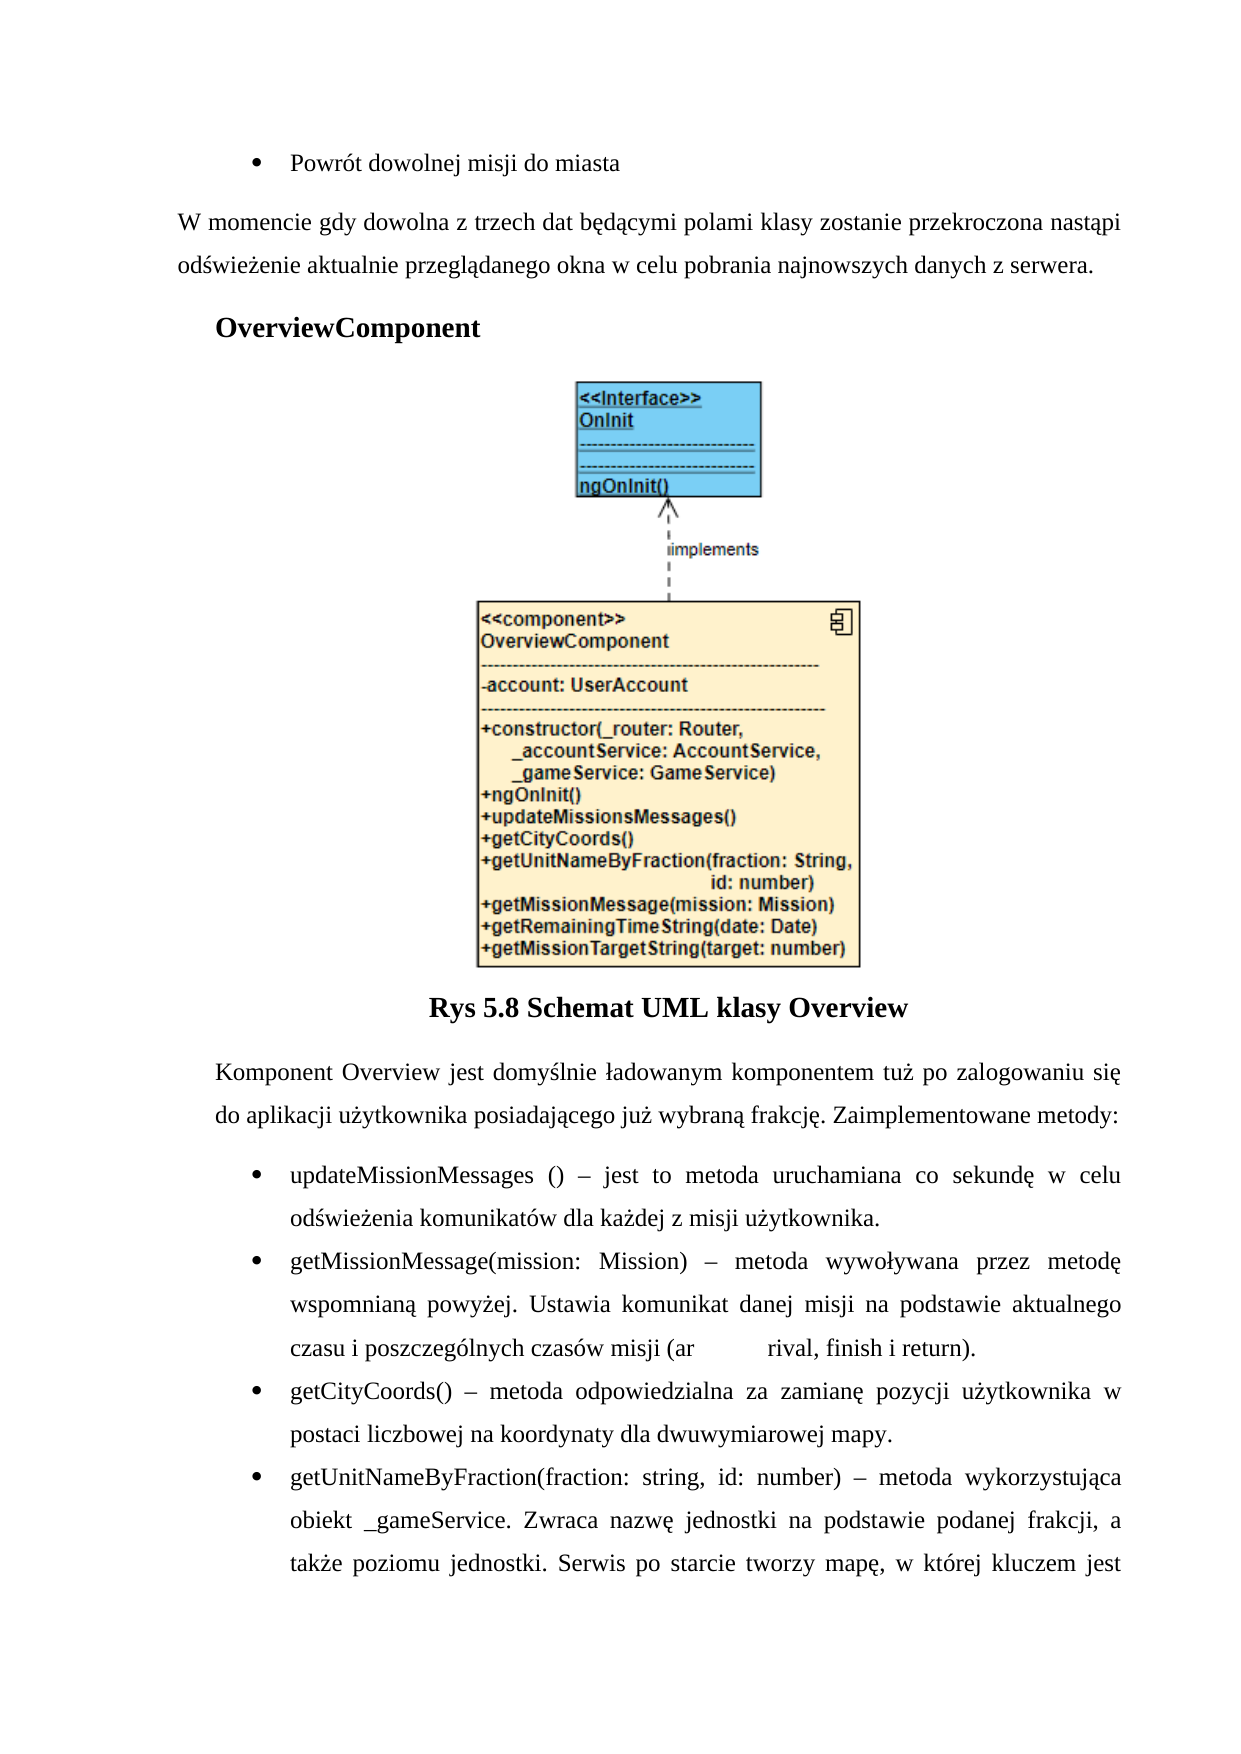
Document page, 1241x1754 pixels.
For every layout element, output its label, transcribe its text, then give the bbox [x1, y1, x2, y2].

text Komponent Overview jest domyślnie ładowanym komponentem tuż po zalogowaniu się do aplikacji użytkownika posiadającego już wybraną frakcję. Zaimplementowane metody: [215, 1057, 1122, 1129]
picture [470, 377, 867, 974]
list getCityCoords() – metoda odpowiedzialna za zamianę pozycji użytkownika w postaci liczbowej na koordynaty dla dwuwymiarowej mapy. [252, 1376, 1122, 1448]
list getMissionMessage(mission: Mission) – metoda wywoływana przez metodę wspomnianą powyżej. Ustawia komunikat danej misji na podstawie aktualnego czasu i poszczególnych czasów misji (ar rival, finish i return). [252, 1246, 1122, 1361]
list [252, 1462, 1122, 1577]
text W momencie gdy dowolna z trzech dat będącymi polami klasy zostanie przekroczona nastąpi odświeżenie aktualnie przeglądanego okna w celu pobrania najnowszych danych z serwera. [177, 207, 1122, 279]
list updateMissionMessages () – jest to metoda uruchamiana co sekundę w celu odświeżenia komunikatów dla każdej z misji użytkownika. [252, 1160, 1122, 1232]
list Powrót dowolnej misji do miasta [252, 148, 1122, 176]
text OverviewComponent [215, 310, 1122, 344]
